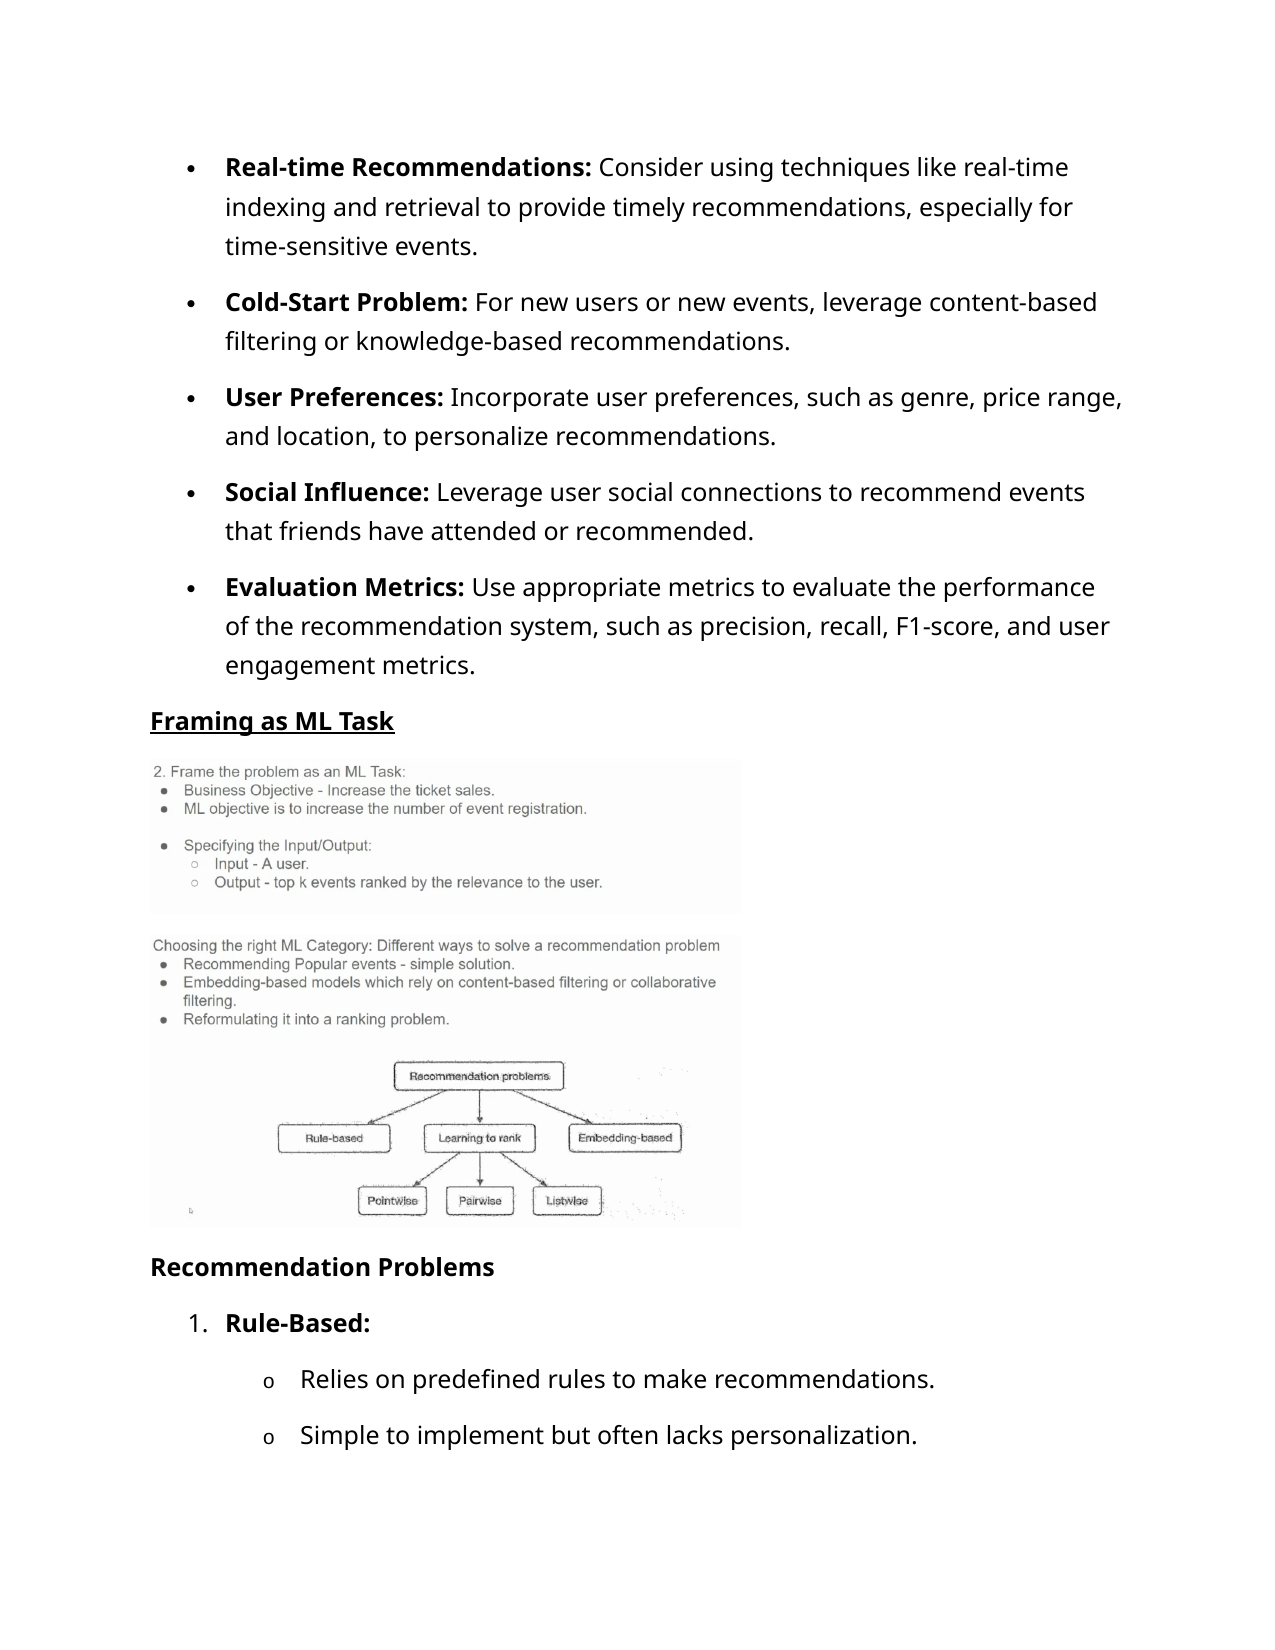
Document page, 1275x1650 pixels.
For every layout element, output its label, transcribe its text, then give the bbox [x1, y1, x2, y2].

picture [150, 759, 742, 914]
picture [150, 935, 742, 1228]
list Cold-Start Problem: For new users or new events, leverage content-based filtering or knowledge-based recommendations. [187, 284, 1125, 357]
list Social Influence: Leverage user social connections to recommend events that friends have attended or recommended. [187, 474, 1125, 547]
list User Preferences: Incorporate user preferences, such as genre, price range, and location, to personalize recommendations. [187, 379, 1125, 452]
list Relies on predefined rules to make recommendations. [262, 1361, 1125, 1396]
text Recommendation Problems [150, 1250, 1125, 1284]
text Framing as ML Task [150, 703, 1125, 737]
list Simple to implement but often lacks personalization. [262, 1417, 1125, 1451]
list Rule-Based: [187, 1306, 1125, 1340]
list Real-time Recommendations: Consider using techniques like real-time indexing and retrieval to provide timely recommendations, especially for time-sensitive events. [187, 150, 1125, 262]
list Evaluation Metrics: Use appropriate metrics to evaluate the performance of the recommendation system, such as precision, recall, F1-score, and user engagement metrics. [187, 569, 1125, 682]
